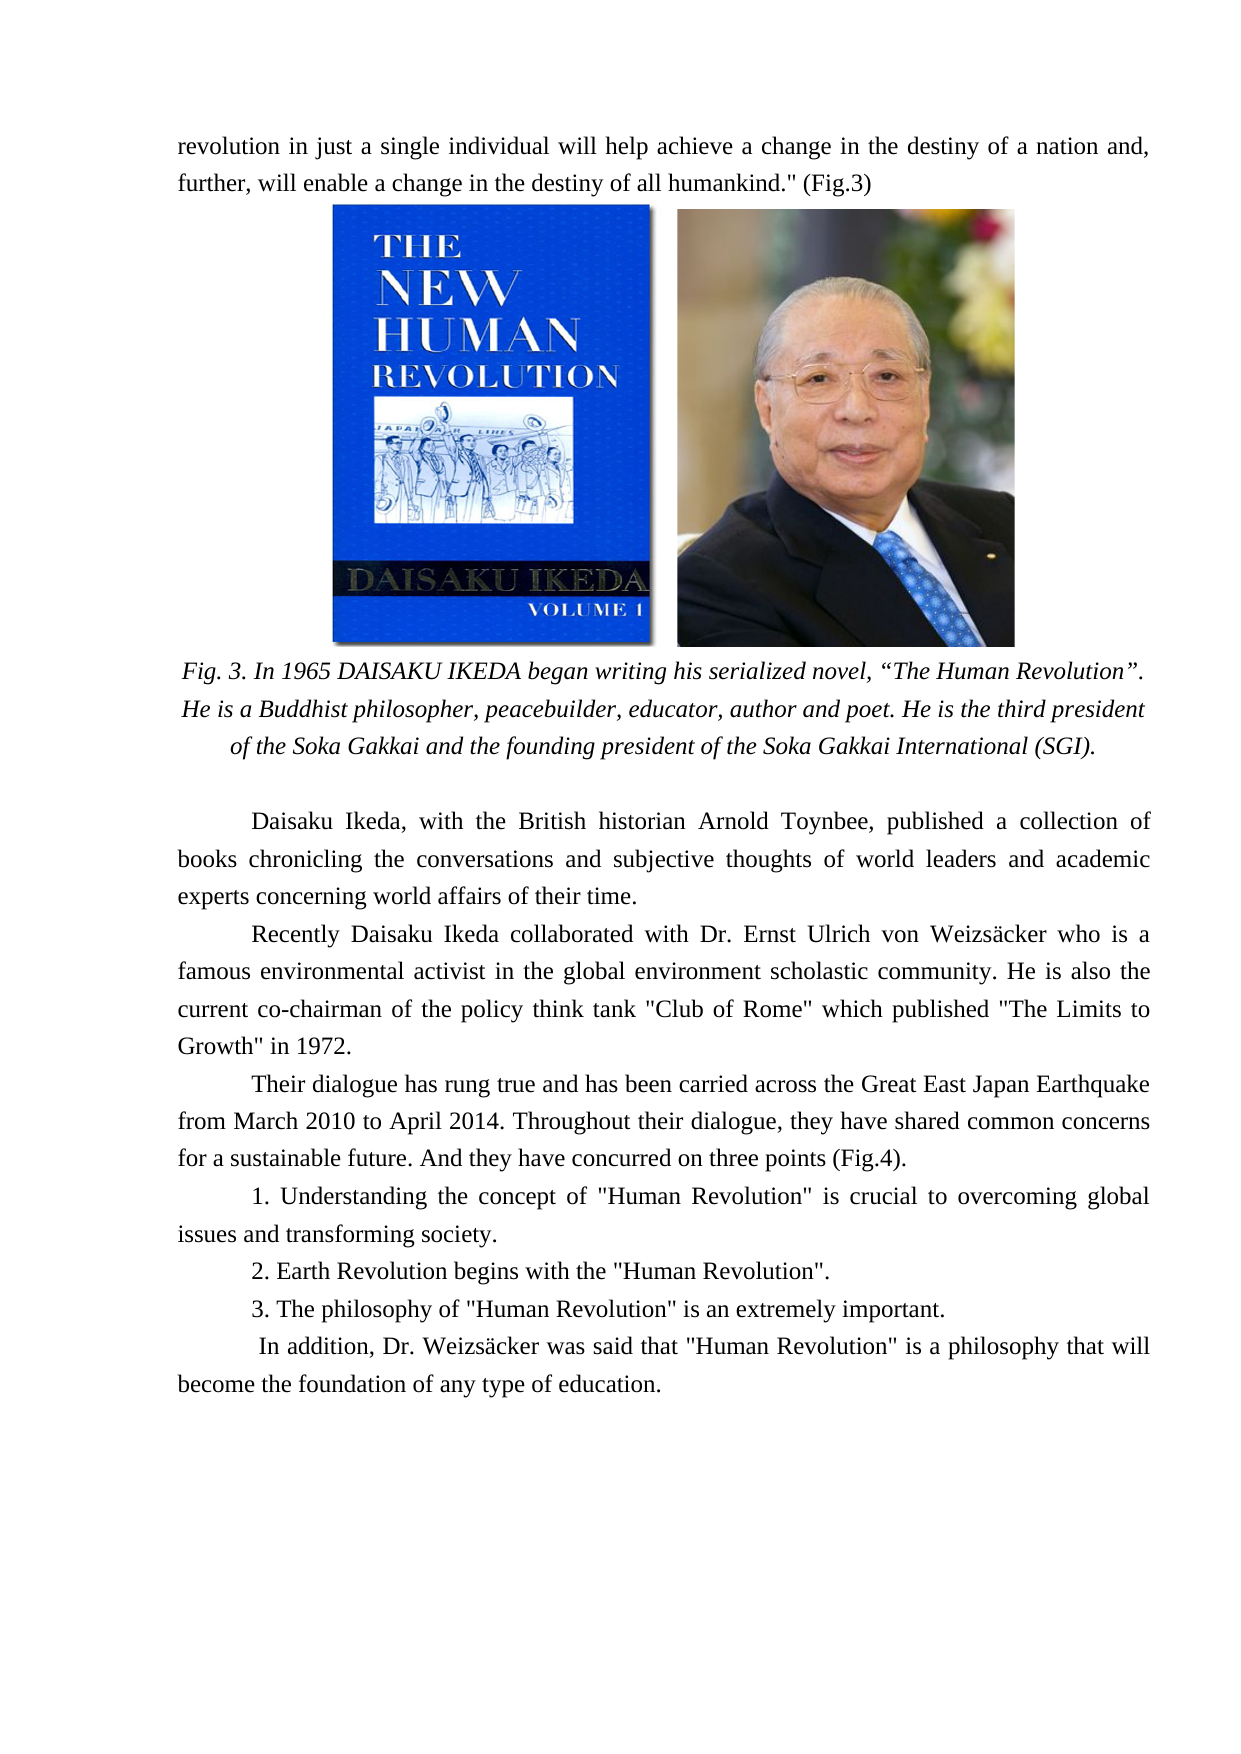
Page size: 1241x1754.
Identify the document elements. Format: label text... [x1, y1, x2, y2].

text Daisaku Ikeda, with the British historian Arnold Toynbee, published a collection of books chronicling the conversations and subjective thoughts of world leaders and academic experts concerning world affairs of their time. [177, 802, 1152, 914]
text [177, 127, 1152, 202]
text 1. Understanding the concept of "Human Revolution" is crucial to overcoming global issues and transforming society. [177, 1177, 1152, 1252]
picture [677, 209, 1015, 647]
text 2. Earth Revolution begins with the "Human Revolution". [177, 1252, 1152, 1289]
text Their dialogue has rung true and has been carried across the Great East Japan Earthquake from March 2010 to April 2014. Throughout their dialogue, they have shared common concerns for a sustainable future. And they have concurred on three points (Fig.4). [177, 1064, 1152, 1177]
picture [314, 202, 665, 647]
text 3. The philosophy of "Human Revolution" is an extremely important. [177, 1289, 1152, 1327]
text Fig. 3. In 1965 DAISAKU IKEDA began writing his serialized novel, “The Human Revolution”. He is a Buddhist philosopher, peacebuilder, educator, author and poet. He is the third president of the Soka Gakkai and the founding president of the Soka Gakkai International (SGI). [177, 652, 1152, 764]
text Recently Daisaku Ikeda collaborated with Dr. Ernst Ulrich von Weizsäcker who is a famous environmental activist in the global environment scholastic community. He is also the current co-chairman of the policy think tank "Club of Rome" which published "The Limits to Growth" in 1972. [177, 914, 1152, 1064]
text In addition, Dr. Weizsäcker was said that "Human Revolution" is a philosophy that will become the foundation of any type of education. [177, 1327, 1152, 1402]
